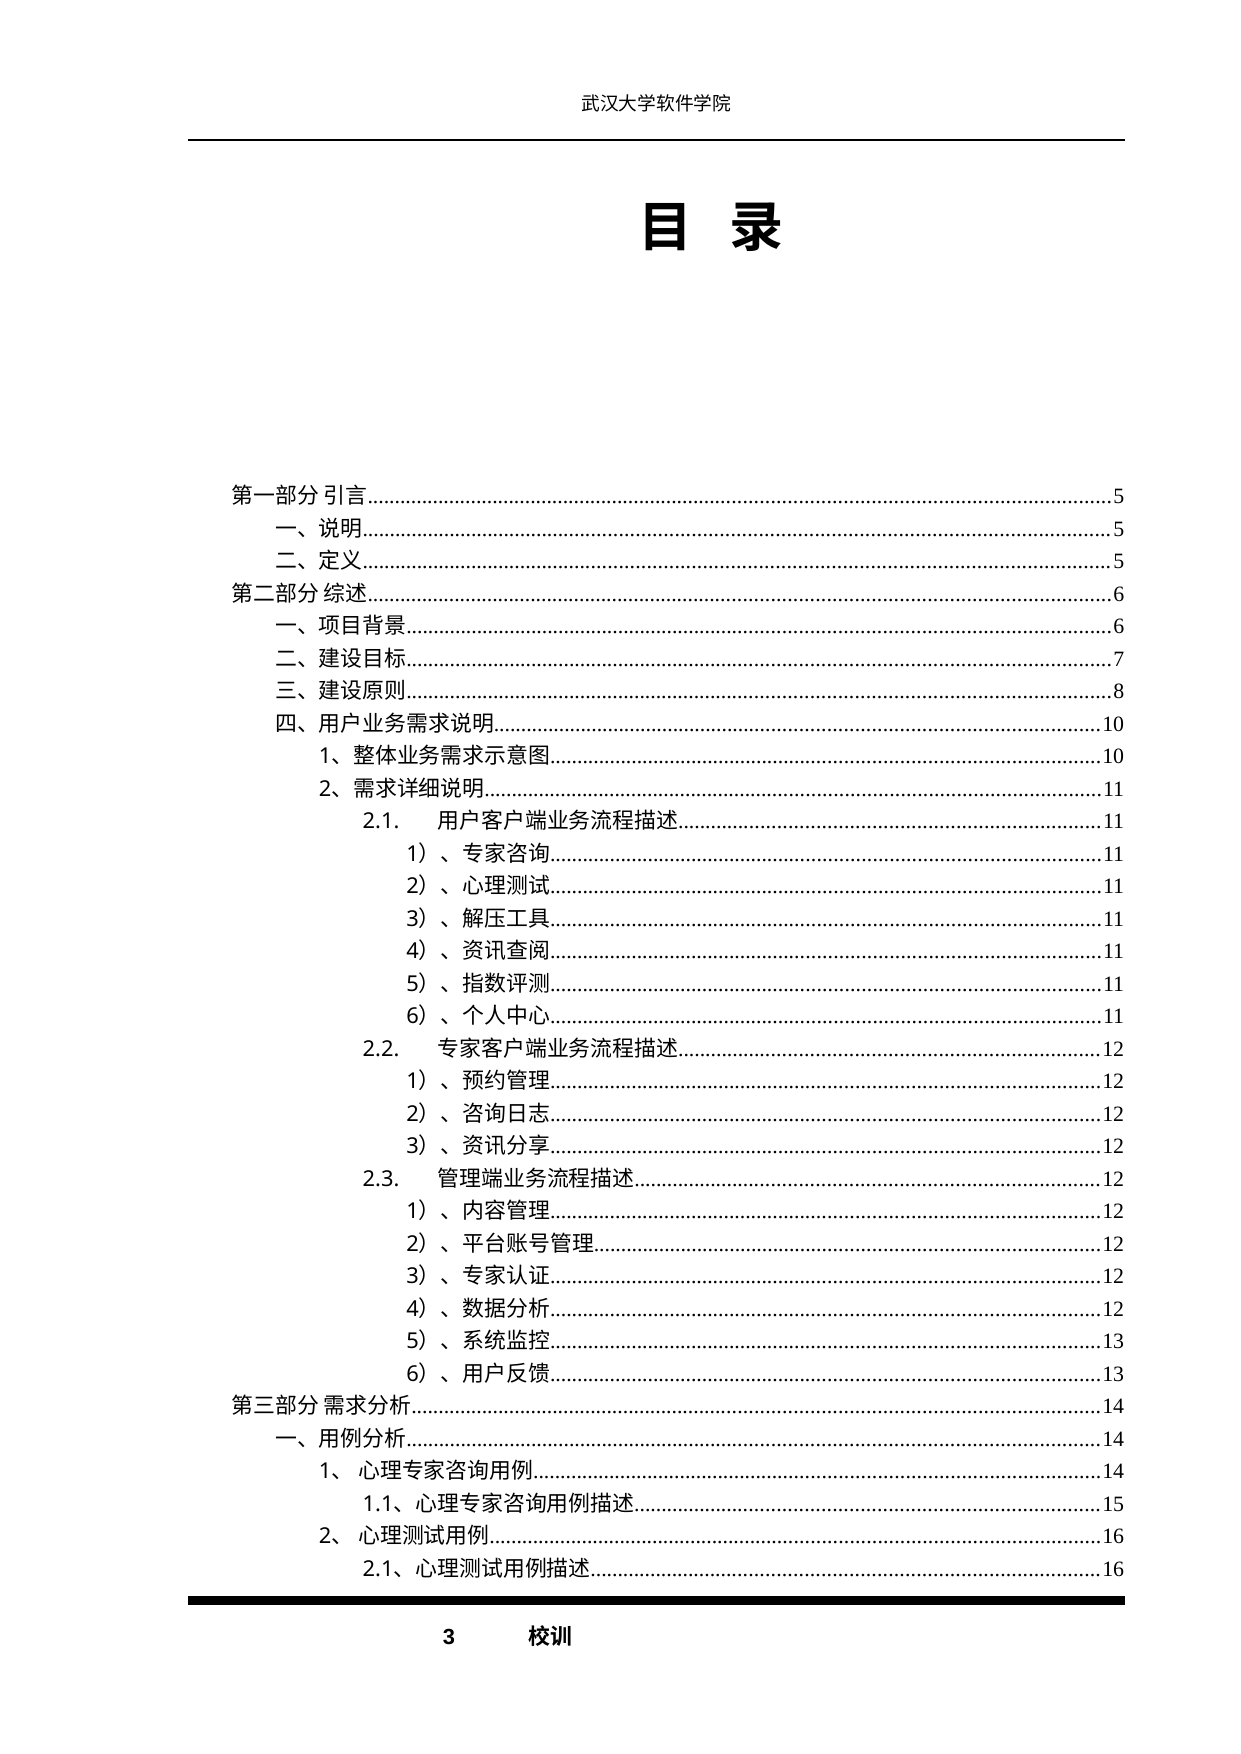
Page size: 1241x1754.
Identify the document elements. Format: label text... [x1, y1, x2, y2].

text 5）、系统监控 13 [406, 1323, 1125, 1355]
text 6）、用户反馈 13 [406, 1355, 1125, 1388]
text 二、建设目标 7 [275, 640, 1125, 673]
text 2）、平台账号管理 12 [406, 1225, 1125, 1258]
text 4）、数据分析 12 [406, 1290, 1125, 1323]
text 1）、内容管理 12 [406, 1193, 1125, 1225]
text 一、用例分析 14 [275, 1420, 1125, 1453]
text 一、项目背景 6 [275, 608, 1125, 640]
text 三、建设原则 8 [275, 673, 1125, 705]
text 第二部分 综述 6 [231, 575, 1125, 608]
text 1、 心理专家咨询用例 14 [319, 1453, 1125, 1485]
text 3）、专家认证 12 [406, 1258, 1125, 1290]
text 2）、心理测试 11 [406, 868, 1125, 900]
text 1）、预约管理 12 [406, 1063, 1125, 1095]
text 1.1、心理专家咨询用例描述 15 [362, 1485, 1125, 1518]
text 4）、资讯查阅 11 [406, 933, 1125, 965]
text 5）、指数评测 11 [406, 965, 1125, 998]
text 6）、个人中心 11 [406, 998, 1125, 1030]
text 2.1. 用户客户端业务流程描述 11 [362, 803, 1125, 835]
text 第一部分 引言 5 [231, 478, 1125, 510]
text 二、定义 5 [275, 543, 1125, 575]
text 第三部分 需求分析 14 [231, 1388, 1125, 1420]
text 1）、专家咨询 11 [406, 835, 1125, 868]
text 1、整体业务需求示意图 10 [319, 738, 1125, 770]
text 四、用户业务需求说明 10 [275, 705, 1125, 738]
text 目 录 [187, 174, 1125, 272]
text 一、说明 5 [275, 510, 1125, 543]
text 2）、咨询日志 12 [406, 1095, 1125, 1128]
text 3）、解压工具 11 [406, 900, 1125, 933]
text 2、 心理测试用例 16 [319, 1518, 1125, 1550]
text 3）、资讯分享 12 [406, 1128, 1125, 1160]
text 2.2. 专家客户端业务流程描述 12 [362, 1030, 1125, 1063]
text 2.1、心理测试用例描述 16 [362, 1550, 1125, 1583]
text 2.3. 管理端业务流程描述 12 [362, 1160, 1125, 1193]
text 2、需求详细说明 11 [319, 770, 1125, 803]
